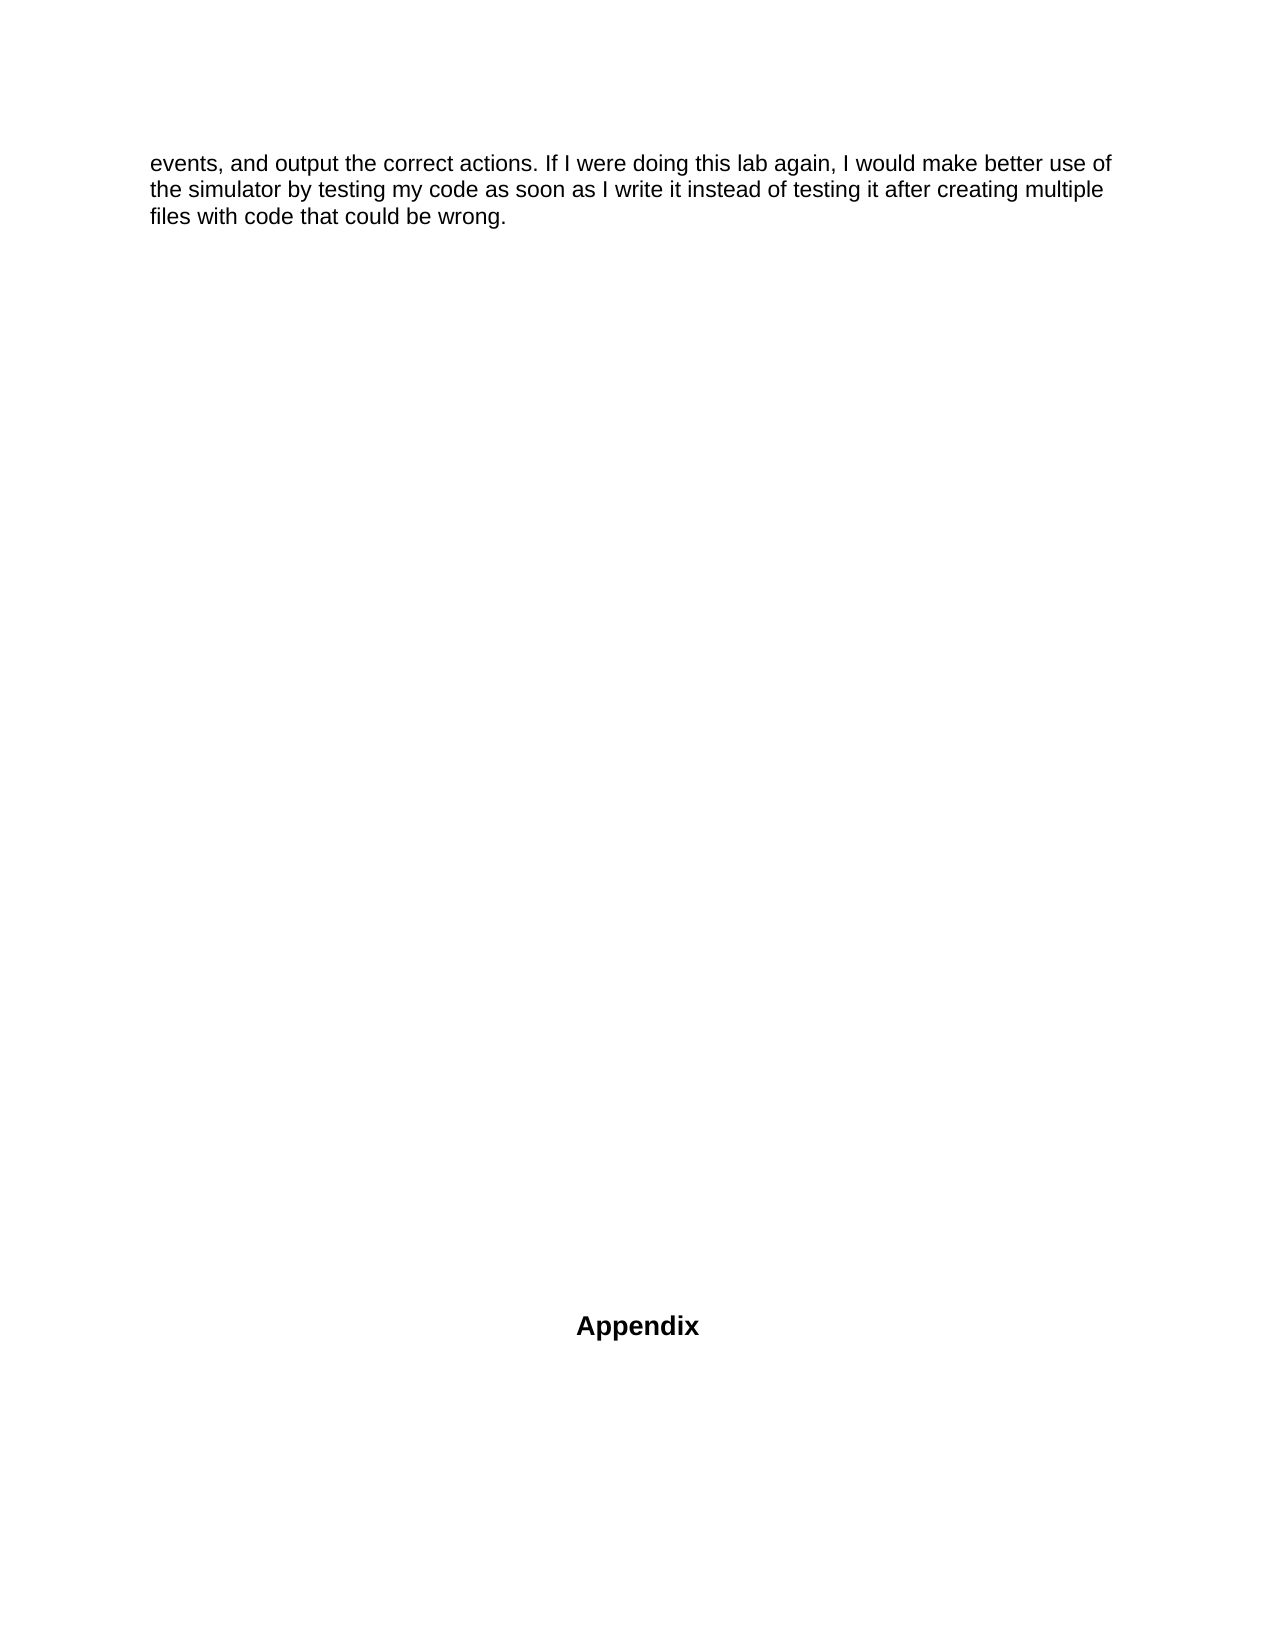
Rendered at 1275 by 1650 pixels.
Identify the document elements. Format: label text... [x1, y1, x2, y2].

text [150, 150, 1125, 229]
text Appendix [150, 1309, 1125, 1341]
